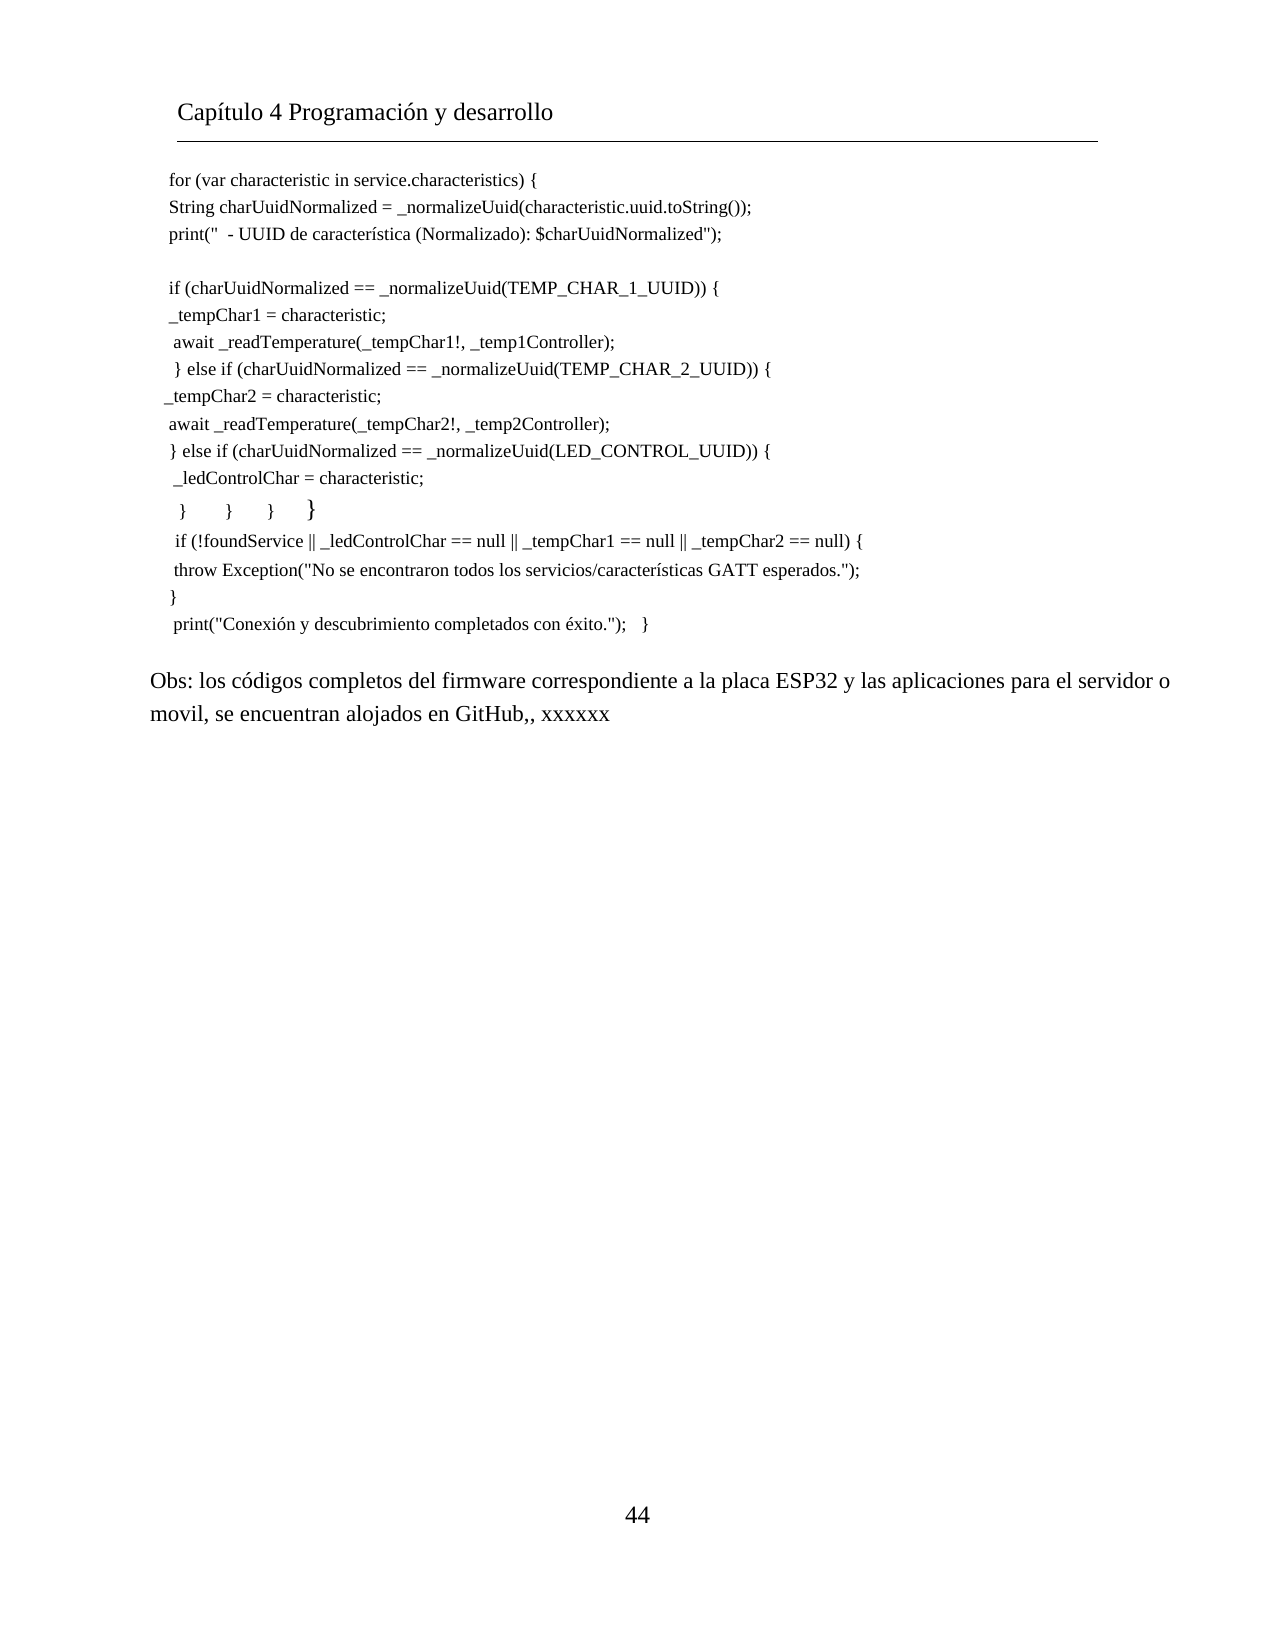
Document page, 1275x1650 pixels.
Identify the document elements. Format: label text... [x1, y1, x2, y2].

text throw Exception("No se encontraron todos los servicios/características GATT esperados."); [150, 559, 1200, 580]
text String charUuidNormalized = _normalizeUuid(characteristic.uuid.toString()); [150, 196, 1200, 217]
text _ledControlChar = characteristic; [150, 467, 1200, 488]
text } } } } [150, 494, 1200, 522]
text print("Conexión y descubrimiento completados con éxito."); } [150, 613, 1200, 634]
text if (!foundService || _ledControlChar == null || _tempChar1 == null || _tempChar2 == null) { [150, 530, 1200, 551]
text } else if (charUuidNormalized == _normalizeUuid(LED_CONTROL_UUID)) { [150, 439, 1200, 461]
text for (var characteristic in service.characteristics) { [150, 169, 1200, 190]
text } [150, 586, 1200, 607]
text Obs: los códigos completos del firmware correspondiente a la placa ESP32 y las aplicaciones para el servidor o movil, se encuentran alojados en GitHub,, xxxxxx [150, 667, 1200, 727]
text await _readTemperature(_tempChar1!, _temp1Controller); [150, 331, 1200, 353]
text print(" - UUID de característica (Normalizado): $charUuidNormalized"); [150, 223, 1200, 244]
text _tempChar1 = characteristic; [150, 304, 1200, 326]
text if (charUuidNormalized == _normalizeUuid(TEMP_CHAR_1_UUID)) { [150, 277, 1200, 299]
text } else if (charUuidNormalized == _normalizeUuid(TEMP_CHAR_2_UUID)) { [150, 358, 1200, 380]
text await _readTemperature(_tempChar2!, _temp2Controller); [150, 412, 1200, 434]
text _tempChar2 = characteristic; [150, 385, 1200, 407]
